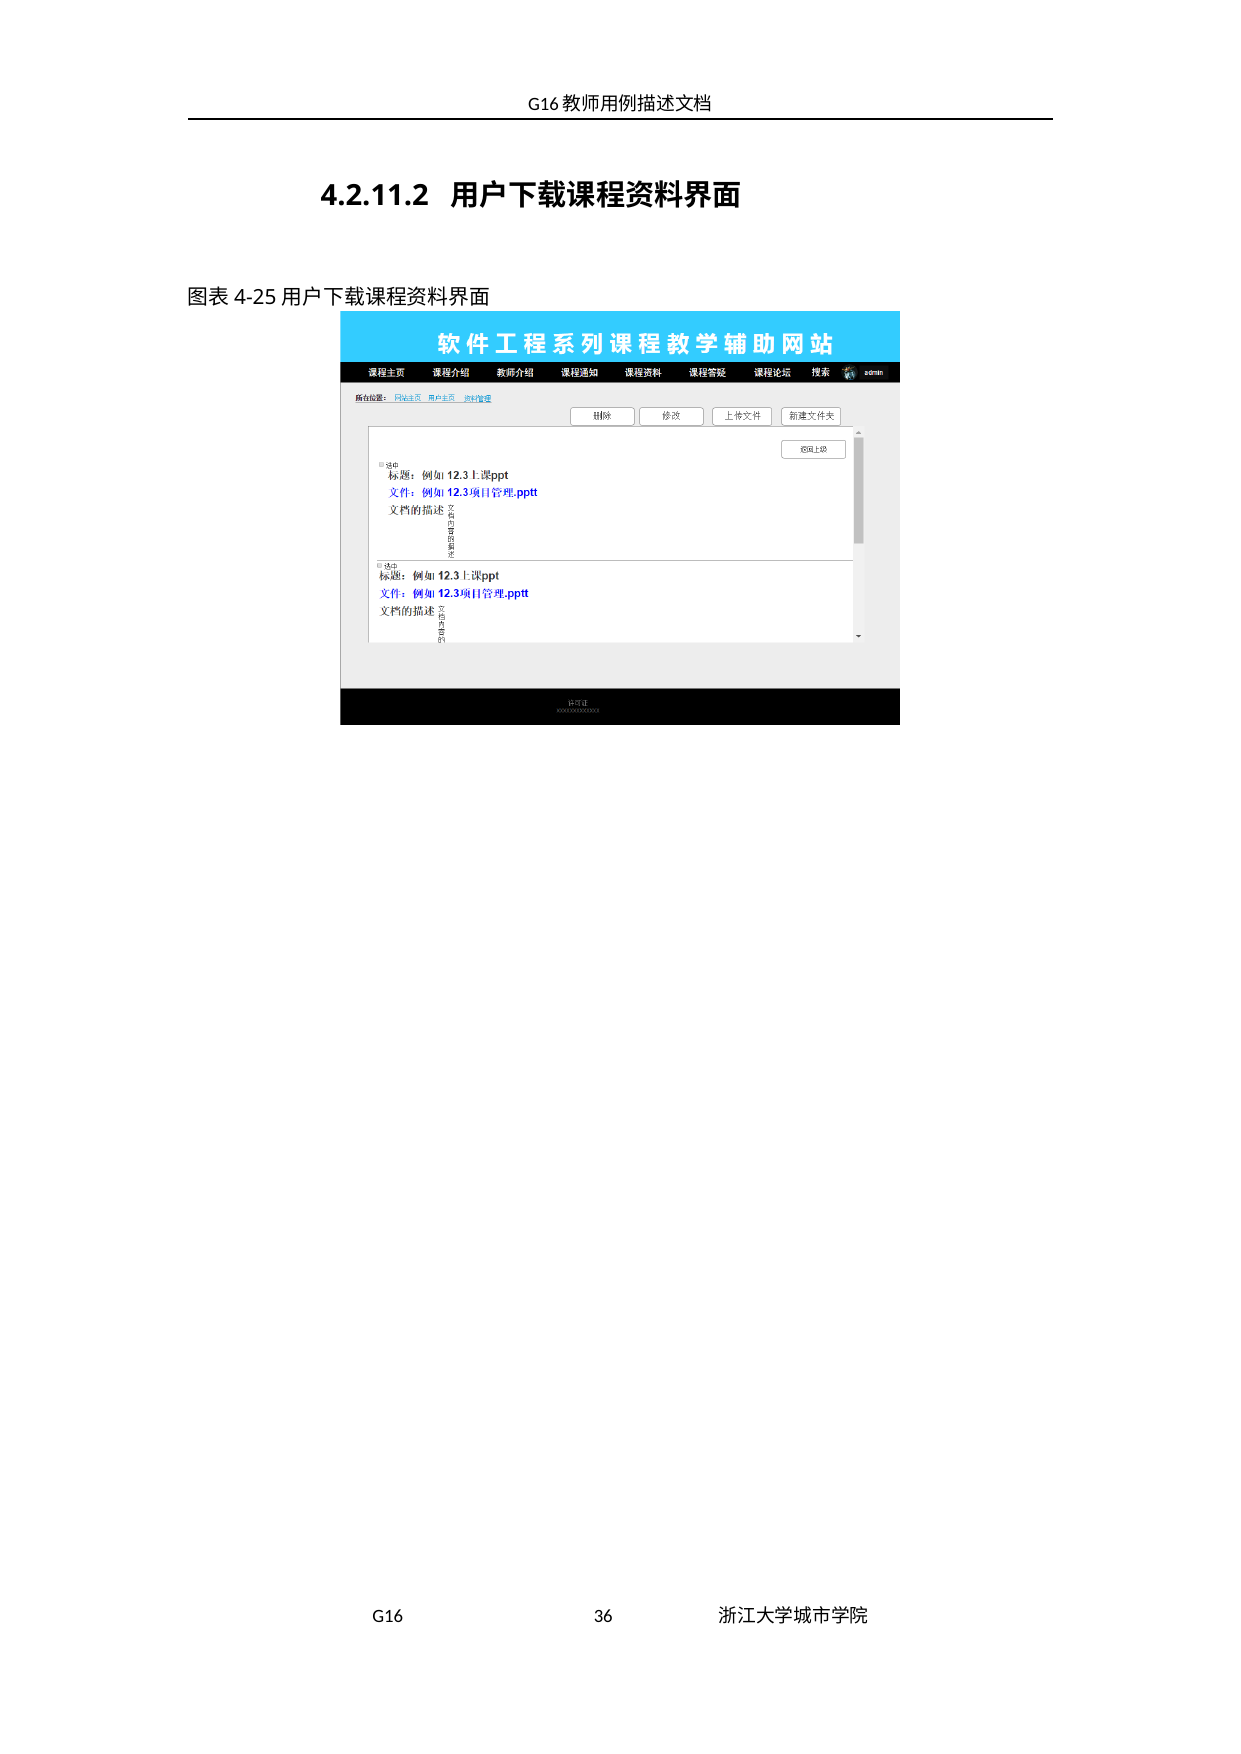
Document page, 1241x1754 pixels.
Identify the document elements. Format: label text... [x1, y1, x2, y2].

subtitle 用户下载课程资料界面 [320, 160, 1053, 225]
picture [340, 311, 900, 725]
